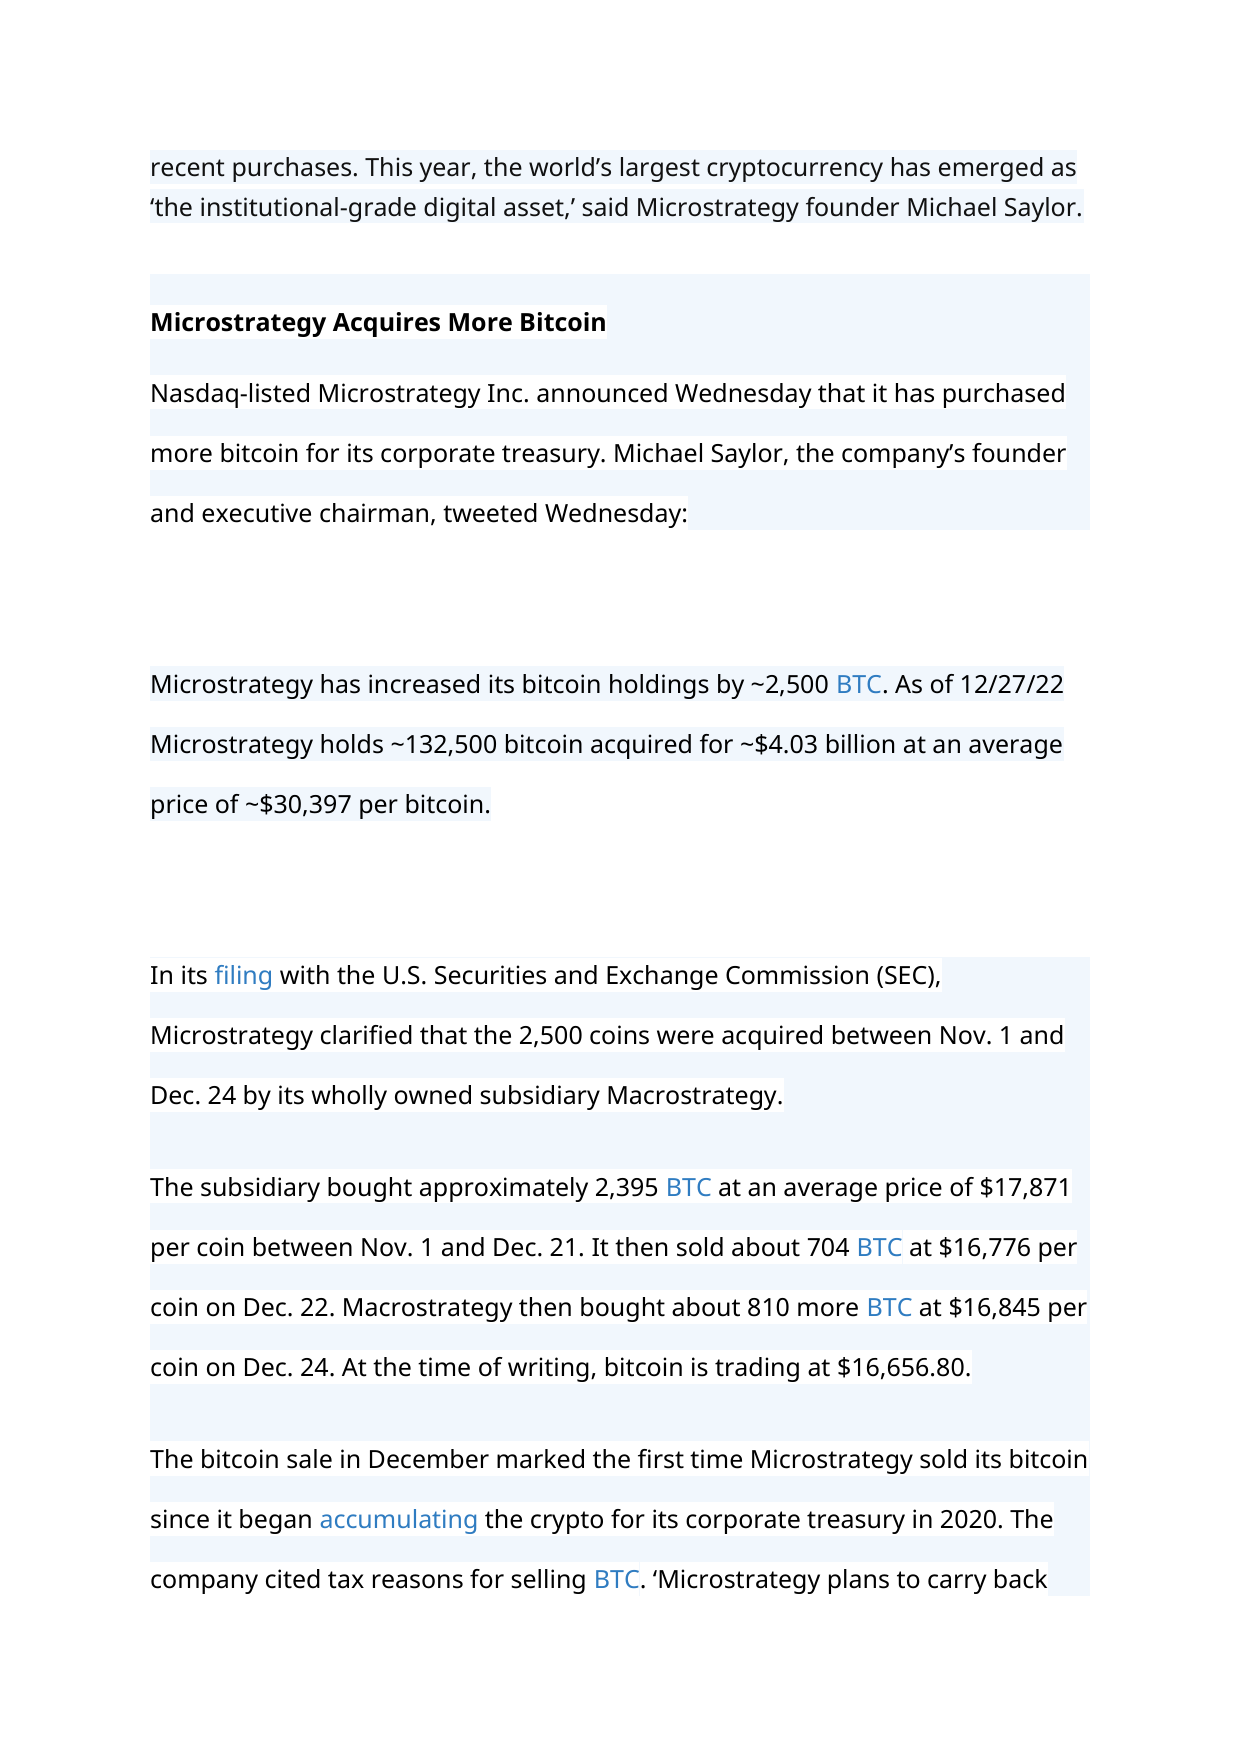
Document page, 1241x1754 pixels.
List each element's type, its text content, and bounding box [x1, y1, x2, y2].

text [150, 1441, 1090, 1596]
text Nasdaq-listed Microstrategy Inc. announced Wednesday that it has purchased more bitcoin for its corporate treasury. Michael Saylor, the company’s founder and executive chairman, tweeted Wednesday: [150, 375, 1090, 530]
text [150, 150, 1090, 223]
text In its filing with the U.S. Securities and Exchange Commission (SEC), Microstrategy clarified that the 2,500 coins were acquired between Nov. 1 and Dec. 24 by its wholly owned subsidiary Macrostrategy. [150, 957, 1090, 1112]
text Microstrategy has increased its bitcoin holdings by ~2,500 BTC. As of 12/27/22 Microstrategy holds ~132,500 bitcoin acquired for ~$4.03 billion at an average price of ~$30,397 per bitcoin. [150, 666, 1090, 821]
subtitle Microstrategy Acquires More Bitcoin [150, 274, 1090, 339]
text The subsidiary bought approximately 2,395 BTC at an average price of $17,871 per coin between Nov. 1 and Dec. 21. It then sold about 704 BTC at $16,776 per coin on Dec. 22. Macrostrategy then bought about 810 more BTC at $16,845 per coin on Dec. 24. At the time of writing, bitcoin is trading at $16,656.80. [150, 1169, 1090, 1384]
